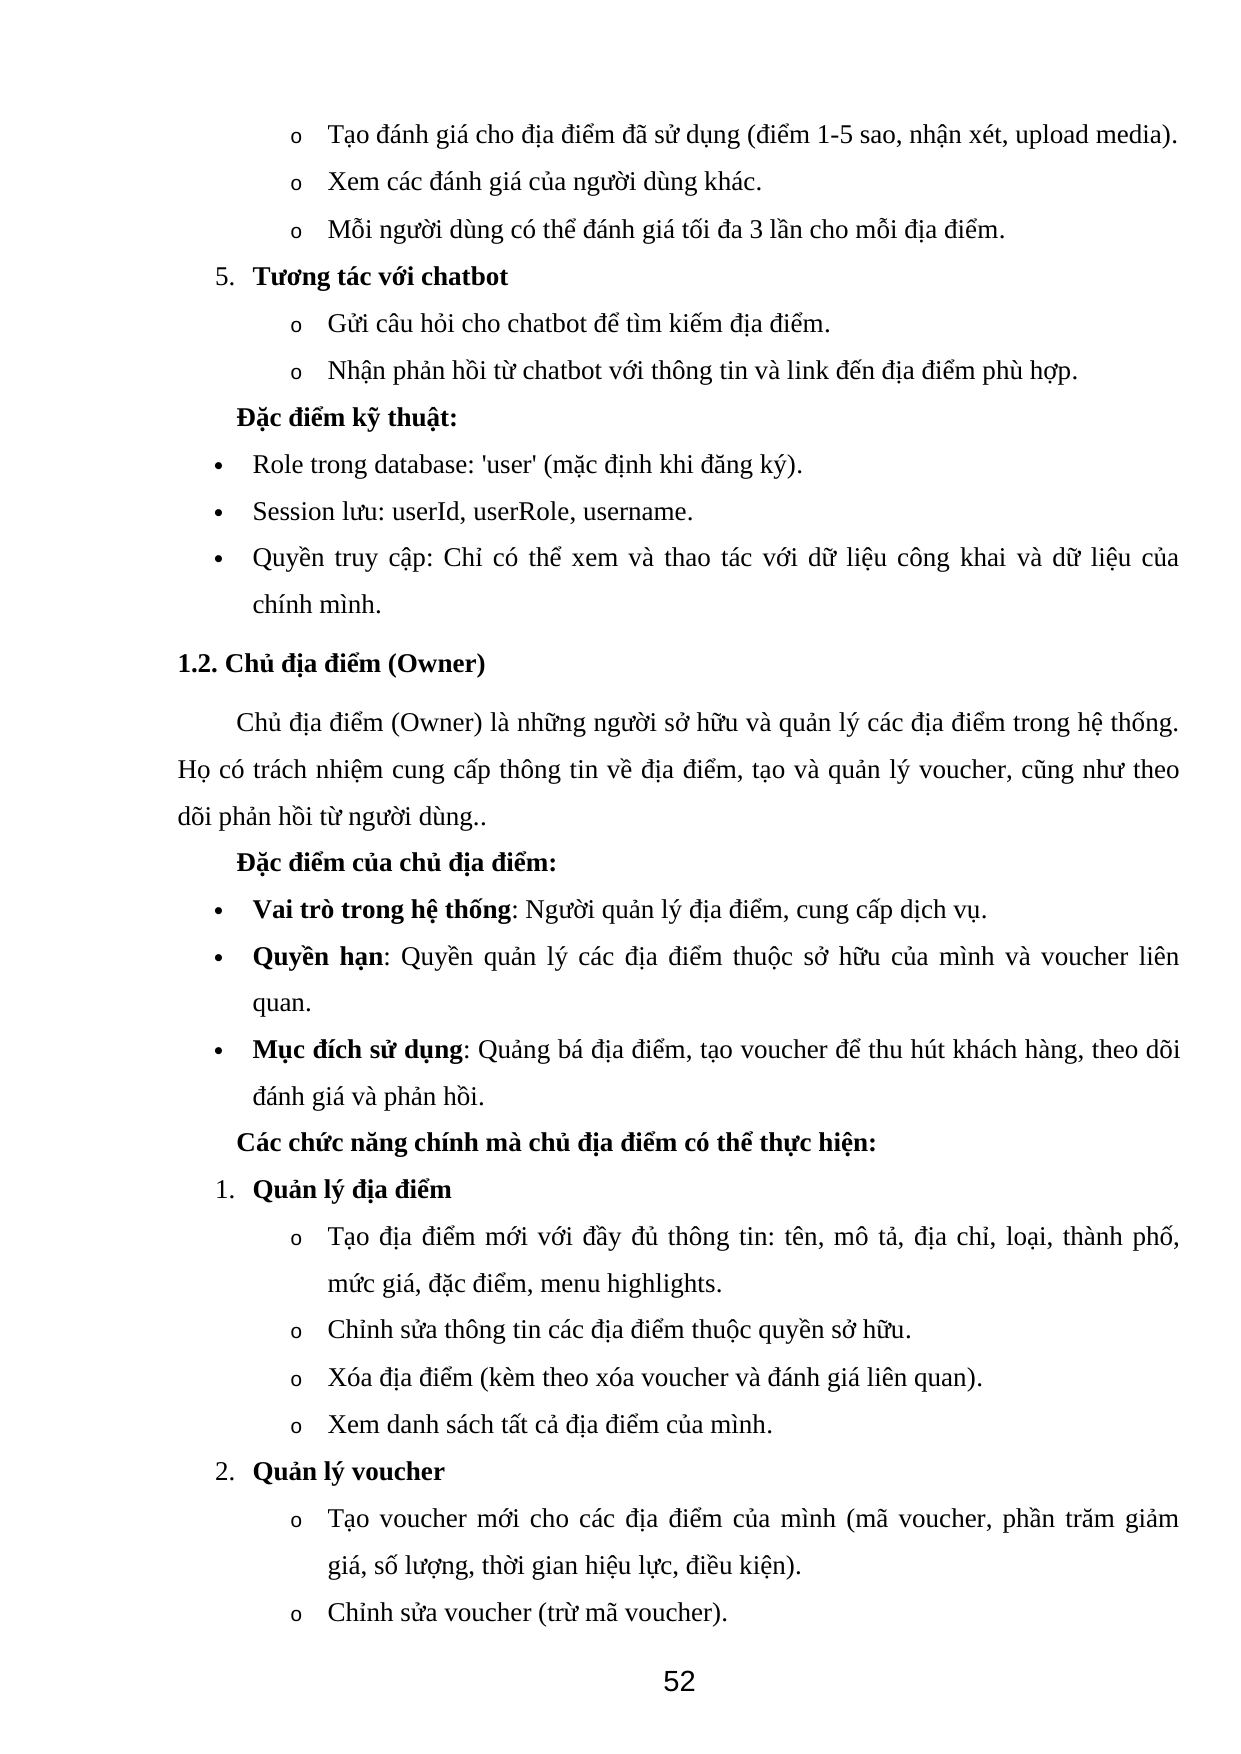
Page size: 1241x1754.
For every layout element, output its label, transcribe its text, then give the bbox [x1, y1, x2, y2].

text Chủ địa điểm (Owner) là những người sở hữu và quản lý các địa điểm trong hệ thống. Họ có trách nhiệm cung cấp thông tin về địa điểm, tạo và quản lý voucher, cũng như theo dõi phản hồi từ người dùng.. [177, 706, 1181, 831]
list Vai trò trong hệ thống: Người quản lý địa điểm, cung cấp dịch vụ. [215, 893, 1181, 924]
list Xóa địa điểm (kèm theo xóa voucher và đánh giá liên quan). [290, 1361, 1181, 1392]
text Đặc điểm của chủ địa điểm: [177, 846, 1181, 877]
list Quản lý voucher [215, 1455, 1181, 1486]
list Quyền hạn: Quyền quản lý các địa điểm thuộc sở hữu của mình và voucher liên quan. [215, 939, 1181, 1017]
list Mỗi người dùng có thể đánh giá tối đa 3 lần cho mỗi địa điểm. [290, 213, 1181, 244]
list Quyền truy cập: Chỉ có thể xem và thao tác với dữ liệu công khai và dữ liệu của chính mình. [215, 541, 1181, 619]
text Các chức năng chính mà chủ địa điểm có thể thực hiện: [177, 1126, 1181, 1157]
list Xem danh sách tất cả địa điểm của mình. [290, 1408, 1181, 1439]
list Chỉnh sửa thông tin các địa điểm thuộc quyền sở hữu. [290, 1313, 1181, 1345]
subtitle 1.2. Chủ địa điểm (Owner) [177, 647, 1181, 678]
list Tạo voucher mới cho các địa điểm của mình (mã voucher, phần trăm giảm giá, số lượng, thời gian hiệu lực, điều kiện). [290, 1502, 1181, 1580]
list Role trong database: 'user' (mặc định khi đăng ký). [215, 448, 1181, 479]
list Gửi câu hỏi cho chatbot để tìm kiếm địa điểm. [290, 307, 1181, 338]
list Session lưu: userId, userRole, username. [215, 494, 1181, 526]
list Quản lý địa điểm [215, 1173, 1181, 1204]
list Tương tác với chatbot [215, 260, 1181, 291]
list Tạo địa điểm mới với đầy đủ thông tin: tên, mô tả, địa chỉ, loại, thành phố, mức giá, đặc điểm, menu highlights. [290, 1219, 1181, 1298]
list Chỉnh sửa voucher (trừ mã voucher). [290, 1596, 1181, 1627]
list Mục đích sử dụng: Quảng bá địa điểm, tạo voucher để thu hút khách hàng, theo dõi đánh giá và phản hồi. [215, 1033, 1181, 1111]
list Xem các đánh giá của người dùng khác. [290, 165, 1181, 197]
list Tạo đánh giá cho địa điểm đã sử dụng (điểm 1-5 sao, nhận xét, upload media). [290, 118, 1181, 150]
text Đặc điểm kỹ thuật: [177, 401, 1181, 432]
list Nhận phản hồi từ chatbot với thông tin và link đến địa điểm phù hợp. [290, 354, 1181, 386]
